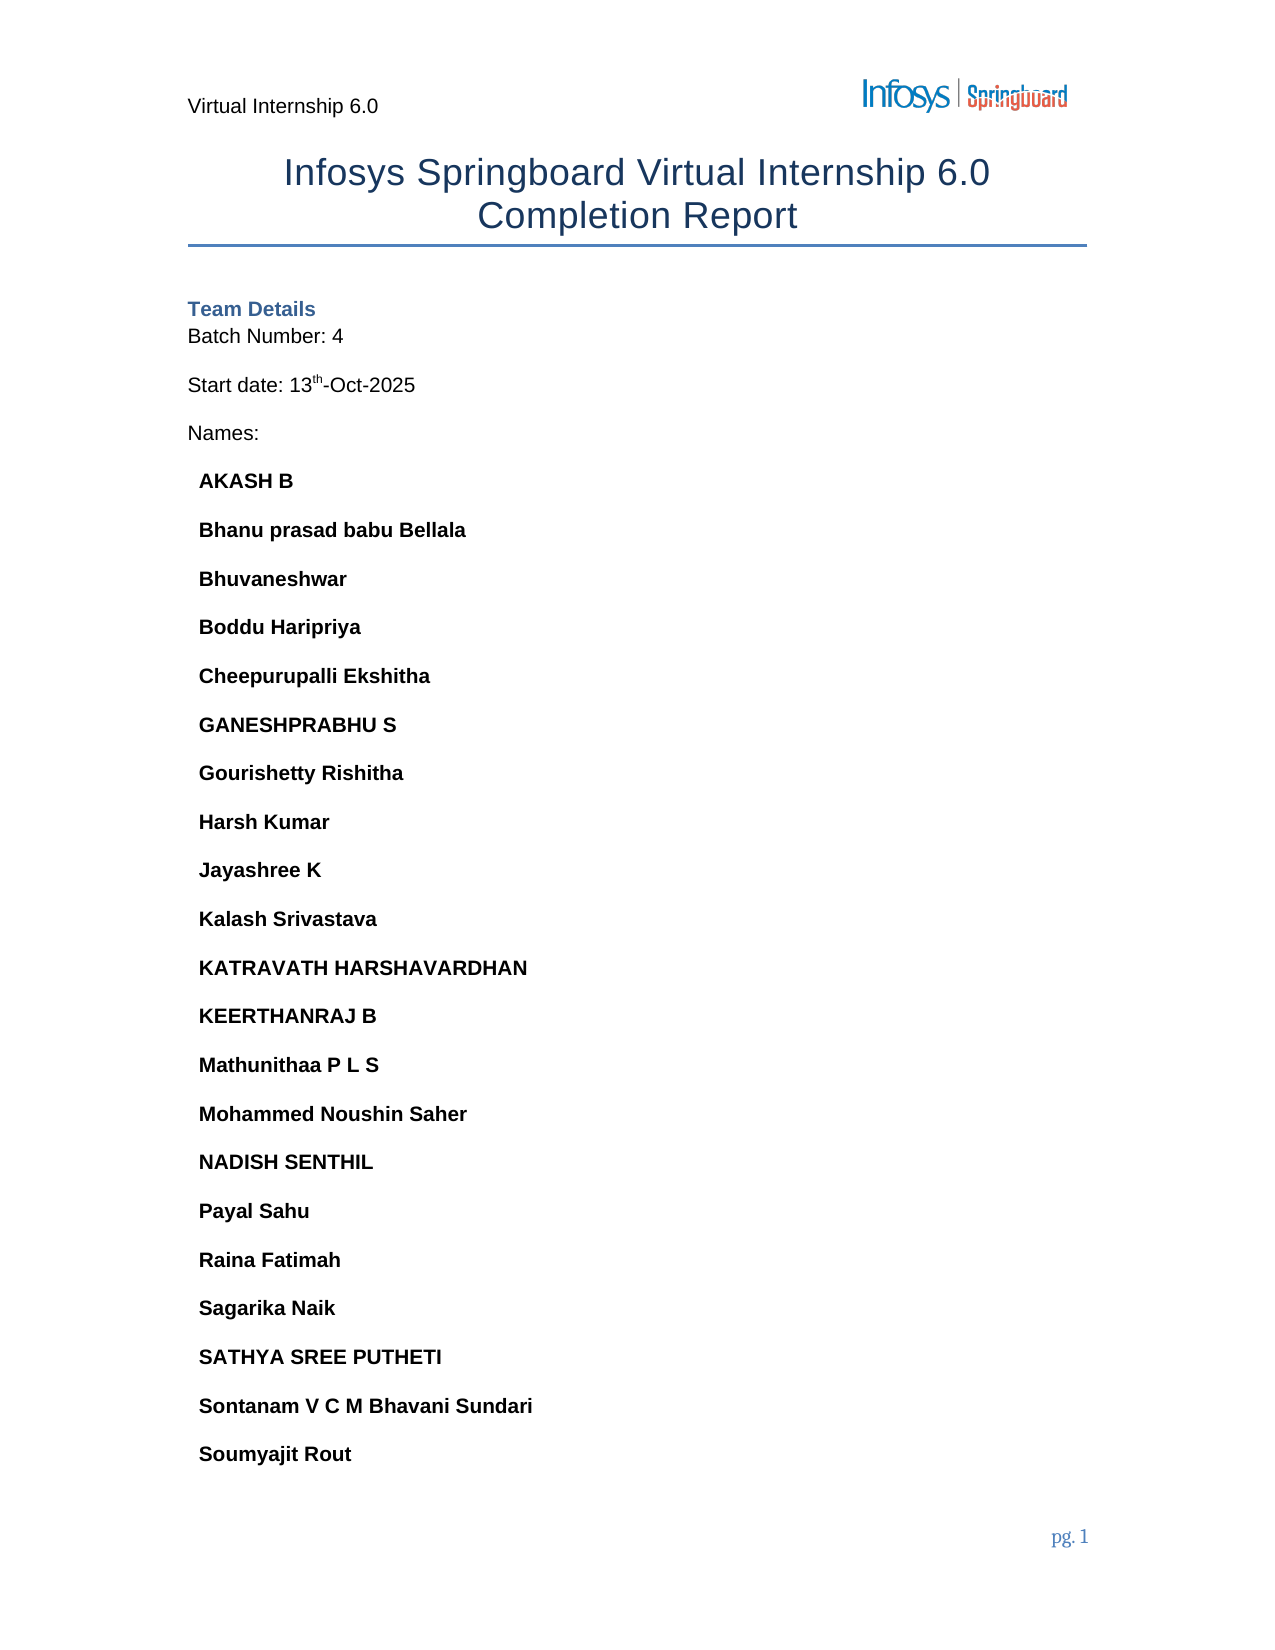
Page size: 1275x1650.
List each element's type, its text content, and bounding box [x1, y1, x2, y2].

table_cell Gourishetty Rishitha [188, 761, 689, 810]
text Names: [187, 421, 1087, 445]
table_cell KATRAVATH HARSHAVARDHAN [188, 956, 689, 1004]
table_cell KEERTHANRAJ B [188, 1004, 689, 1053]
table_cell Raina Fatimah [188, 1248, 689, 1296]
table_cell Soumyajit Rout [188, 1442, 689, 1491]
table_cell SATHYA SREE PUTHETI [188, 1345, 689, 1393]
table_cell Payal Sahu [188, 1199, 689, 1247]
table_cell Jayashree K [188, 858, 689, 907]
table_cell GANESHPRABHU S [188, 713, 689, 761]
table_header AKASH B [188, 469, 689, 518]
table_cell Mohammed Noushin Saher [188, 1102, 689, 1150]
table_cell Mathunithaa P L S [188, 1053, 689, 1102]
table_cell Cheepurupalli Ekshitha [188, 664, 689, 712]
table_cell Sagarika Naik [188, 1296, 689, 1345]
title Infosys Springboard Virtual Internship 6.0 Completion Report [187, 150, 1087, 247]
table_cell Boddu Haripriya [188, 615, 689, 664]
picture [846, 75, 1084, 114]
table_cell Harsh Kumar [188, 810, 689, 858]
table_cell Bhuvaneshwar [188, 566, 689, 615]
table_cell Sontanam V C M Bhavani Sundari [188, 1394, 689, 1442]
table_cell NADISH SENTHIL [188, 1150, 689, 1199]
table_cell Kalash Srivastava [188, 907, 689, 956]
text Start date: 13th-Oct-2025 [187, 372, 1087, 396]
text Batch Number: 4 [187, 324, 1087, 348]
subtitle Team Details [187, 297, 1087, 321]
table_cell Bhanu prasad babu Bellala [188, 518, 689, 566]
